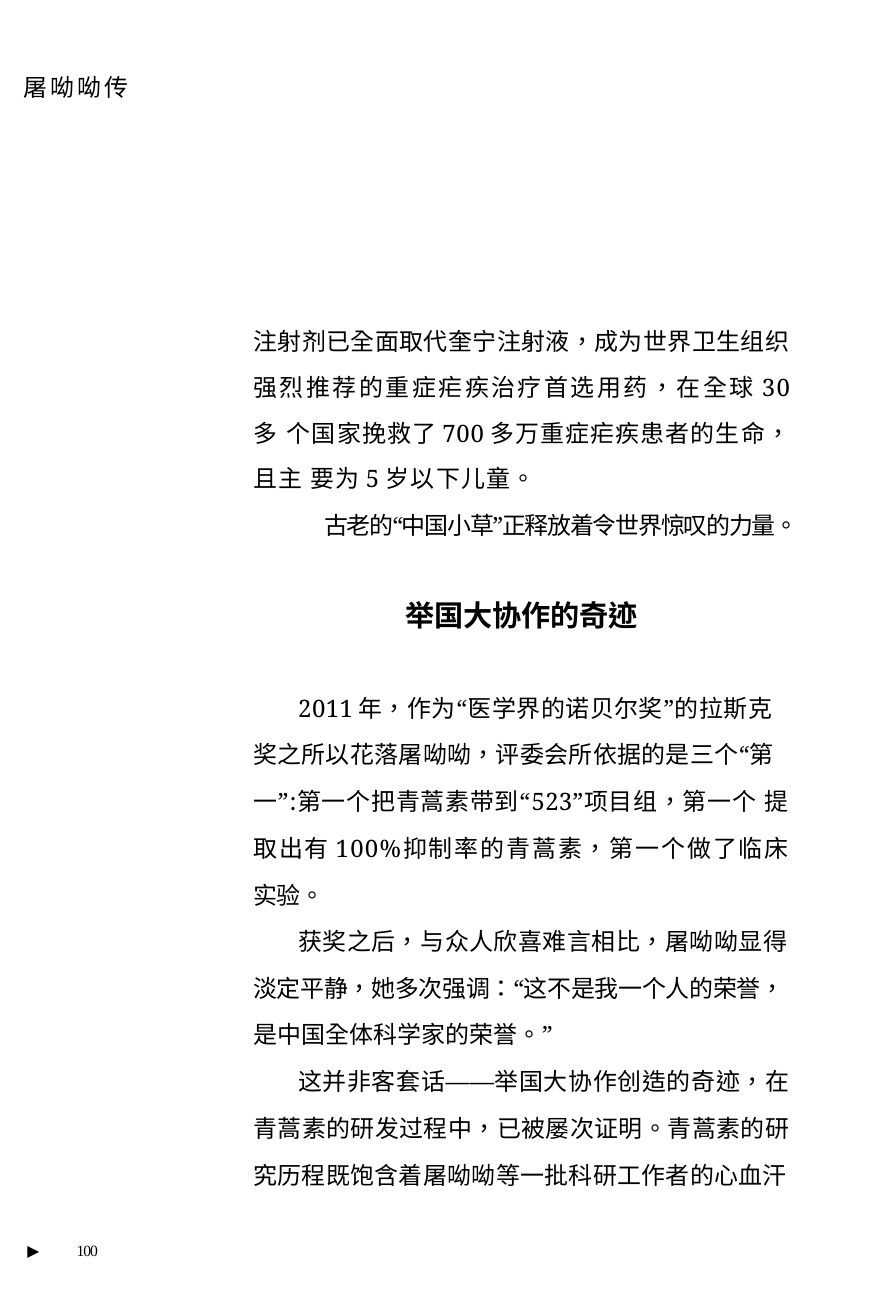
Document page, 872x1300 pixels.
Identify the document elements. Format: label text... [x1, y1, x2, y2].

text 一”:第一个把青蒿素带到“523”项目组，第一个 提取出有100%抑制率的青蒿素，第一个做了临床 实验。 [253, 785, 789, 911]
text 获奖之后，与众人欣喜难言相比，屠呦呦显得 [298, 927, 799, 956]
text 举国大协作的奇迹 [406, 597, 799, 633]
text 2011年，作为“医学界的诺贝尔奖”的拉斯克 奖之所以花落屠呦呦，评委会所依据的是三个“第 [253, 692, 789, 771]
text 这并非客套话——举国大协作创造的奇迹，在 青蒿素的研发过程中，已被屡次证明。青蒿素的研 究历程既饱含着屠呦呦等一批科研工作者的心血汗 [253, 1065, 789, 1191]
text 淡定平静，她多次强调：“这不是我一个人的荣誉， 是中国全体科学家的荣誉。” [253, 972, 798, 1050]
text 屠呦呦传 [23, 73, 799, 102]
text 注射剂已全面取代奎宁注射液，成为世界卫生组织 强烈推荐的重症疟疾治疗首选用药，在全球30多 个国家挽救了700多万重症疟疾患者的生命，且主 要为5岁以下儿童。 [253, 325, 790, 494]
text 古老的“中国小草”正释放着令世界惊叹的力量。 [23, 511, 799, 541]
